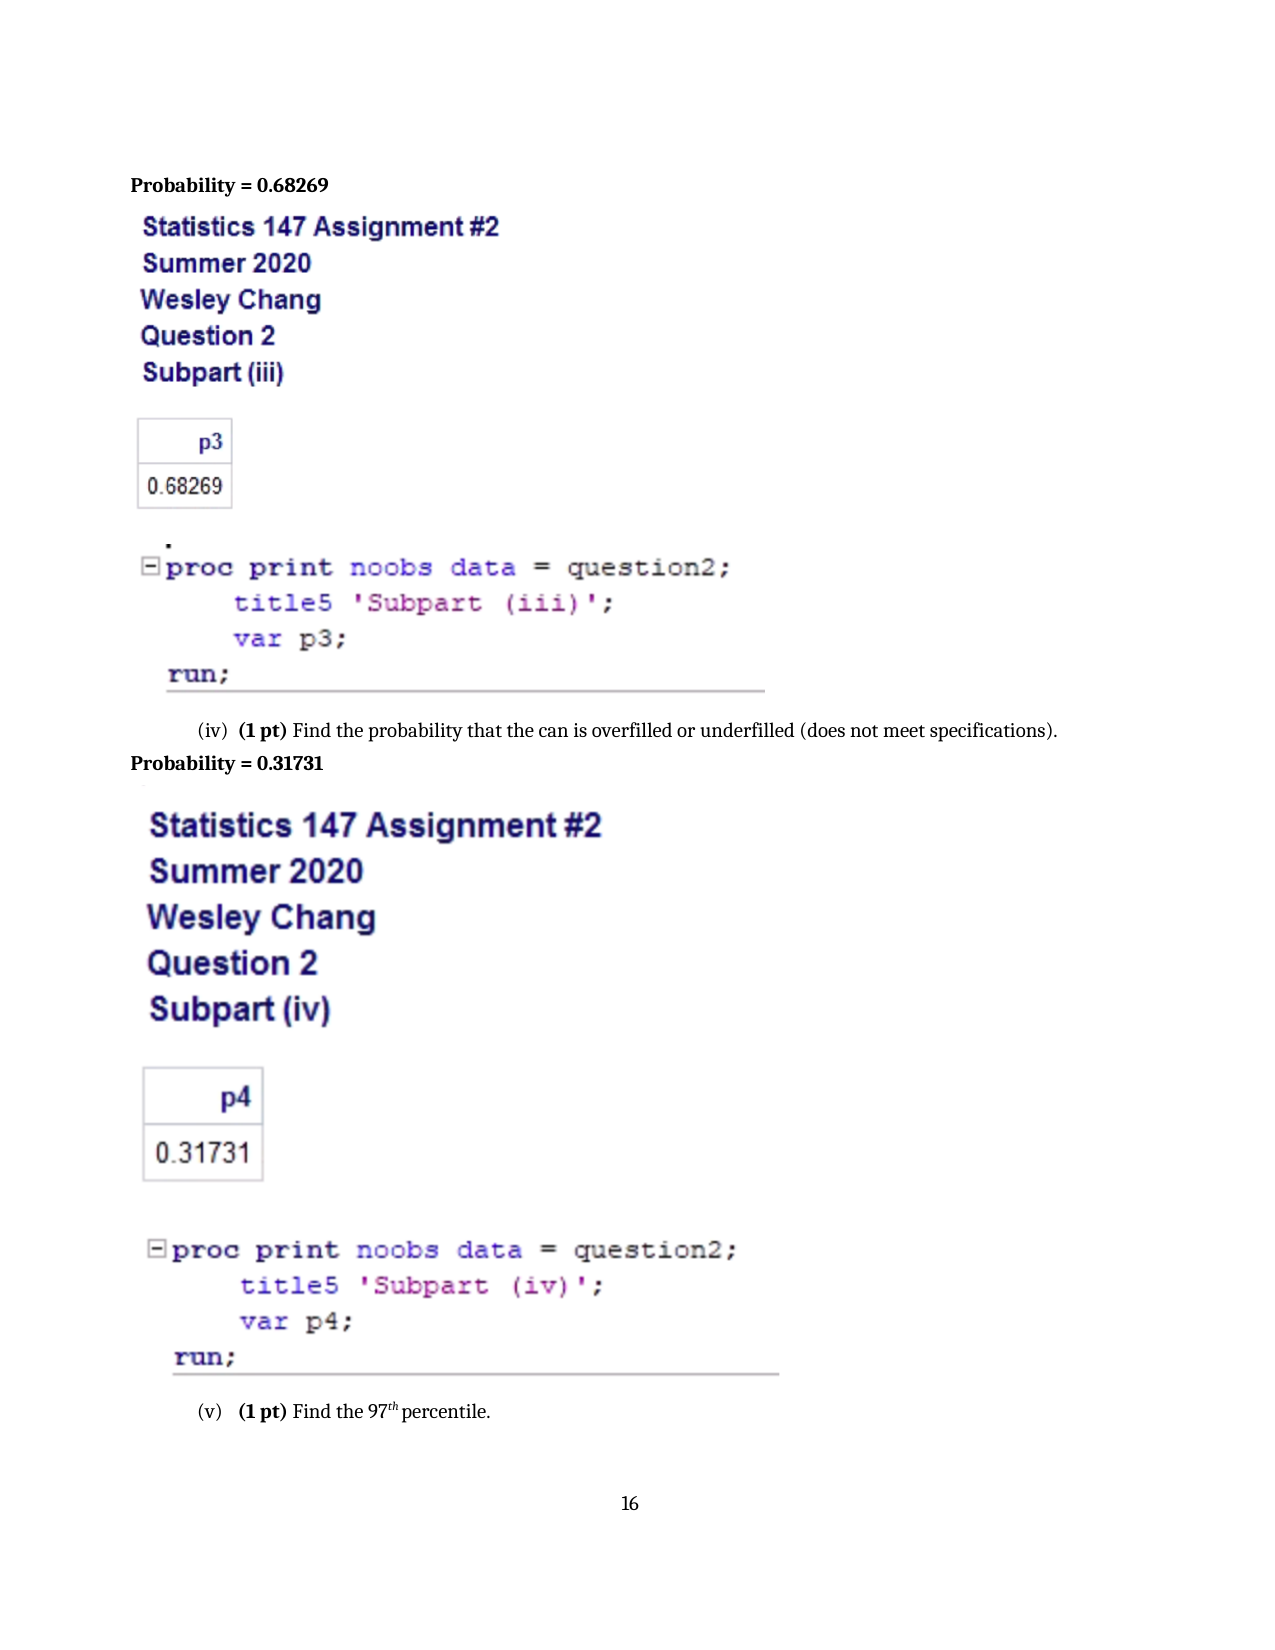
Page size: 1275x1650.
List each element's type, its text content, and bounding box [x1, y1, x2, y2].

picture [131, 544, 765, 709]
text Probability = 0.68269 [130, 173, 1155, 197]
picture [130, 206, 527, 543]
picture [131, 1218, 780, 1390]
list (1 pt) Find the 97th percentile. [197, 1399, 1155, 1423]
picture [130, 785, 648, 1217]
list (1 pt) Find the probability that the can is overfilled or underfilled (does not meet specifications). [197, 718, 1155, 742]
text Probability = 0.31731 [130, 752, 1155, 776]
